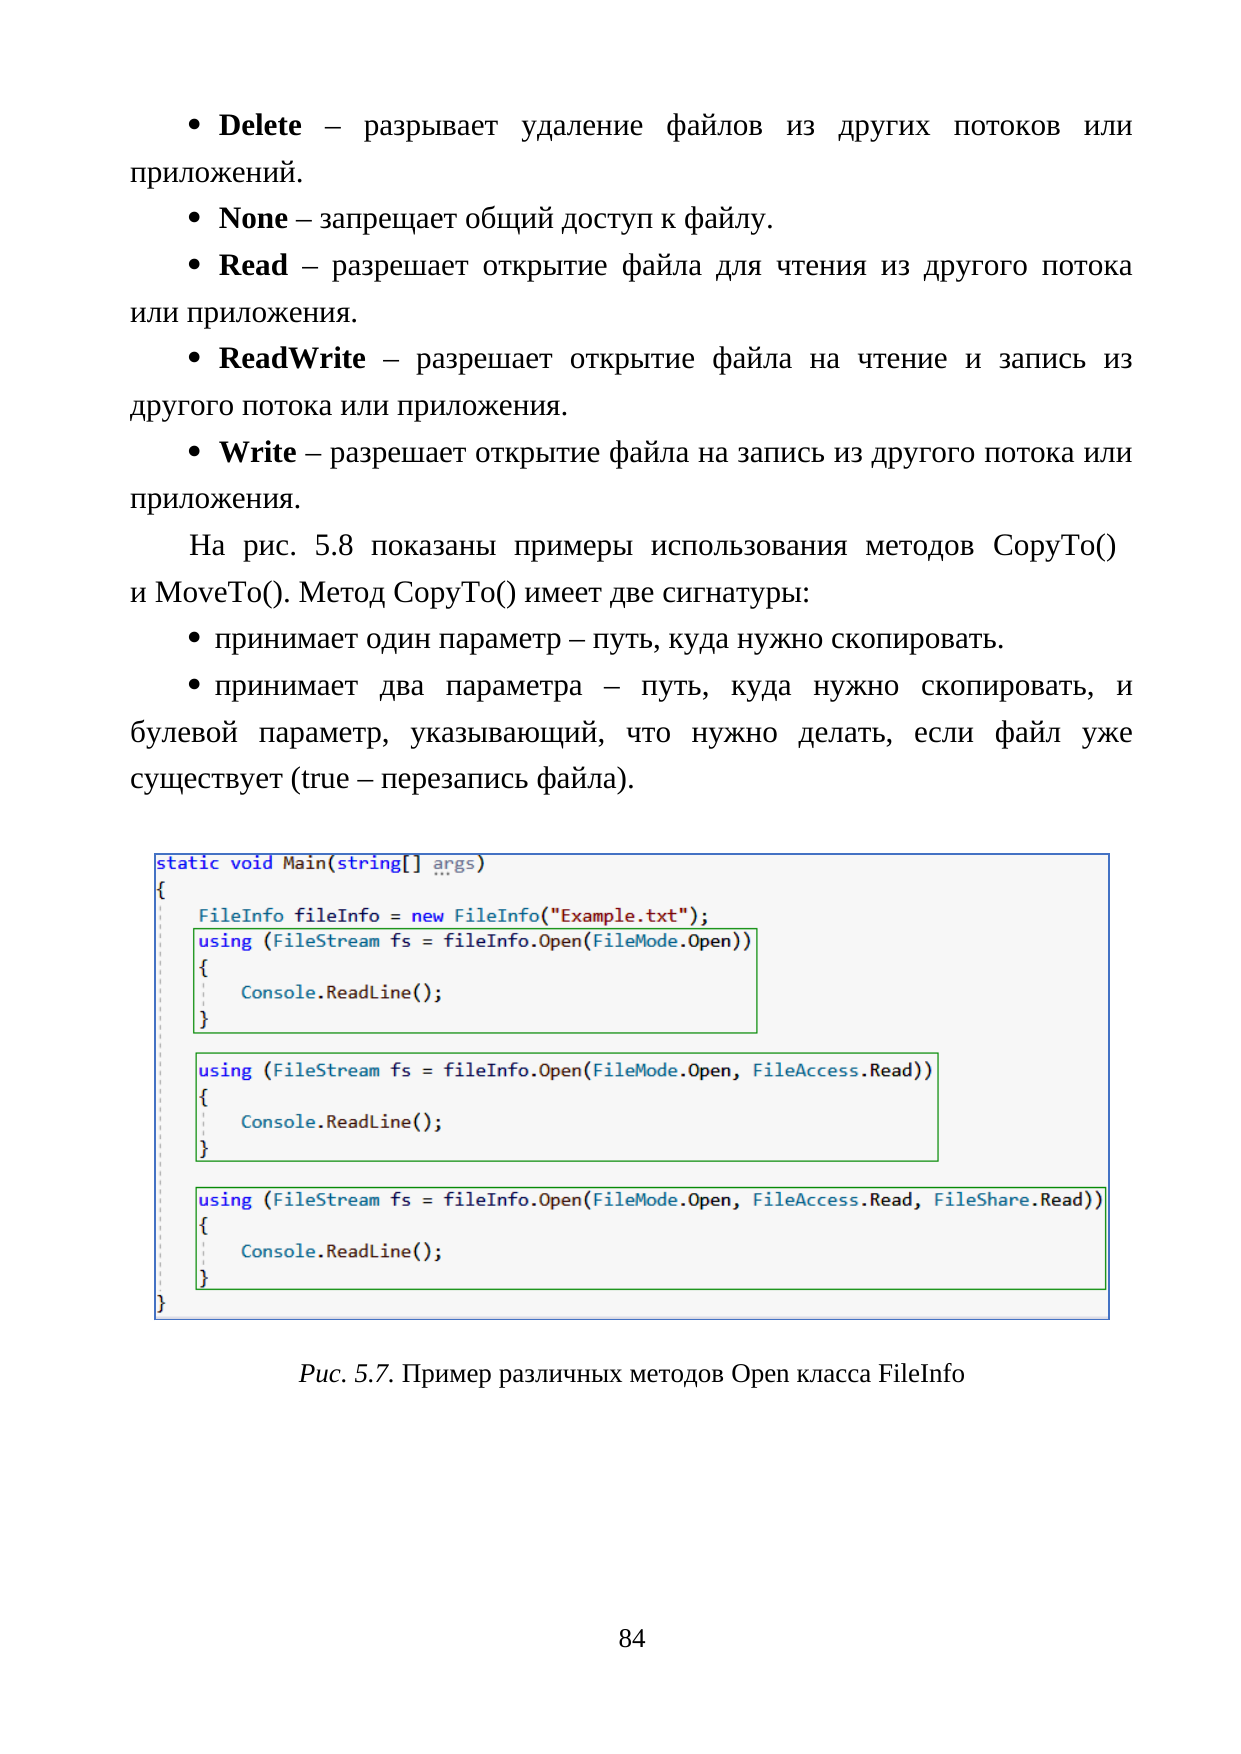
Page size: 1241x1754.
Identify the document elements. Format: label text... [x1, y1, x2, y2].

text Рис. 5.7. Пример различных методов Open класса FileInfo [130, 1357, 1134, 1388]
list принимает один параметр – путь, куда нужно скопировать. [130, 620, 1134, 656]
list None – запрещает общий доступ к файлу. [130, 200, 1134, 236]
list Write – разрешает открытие файла на запись из другого потока или приложения. [130, 433, 1134, 516]
list ReadWrite – разрешает открытие файла на чтение и запись из другого потока или приложения. [130, 340, 1134, 422]
list Delete – разрывает удаление файлов из других потоков или приложений. [130, 106, 1134, 189]
list принимает два параметра – путь, куда нужно скопировать, и булевой параметр, указывающий, что нужно делать, если файл уже существует (true – перезапись файла). [130, 666, 1134, 796]
text На рис. 5.8 показаны примеры использования методов CopyTo() и MoveTo(). Метод CopyTo() имеет две сигнатуры: [130, 526, 1134, 609]
list Read – разрешает открытие файла для чтения из другого потока или приложения. [130, 246, 1134, 329]
